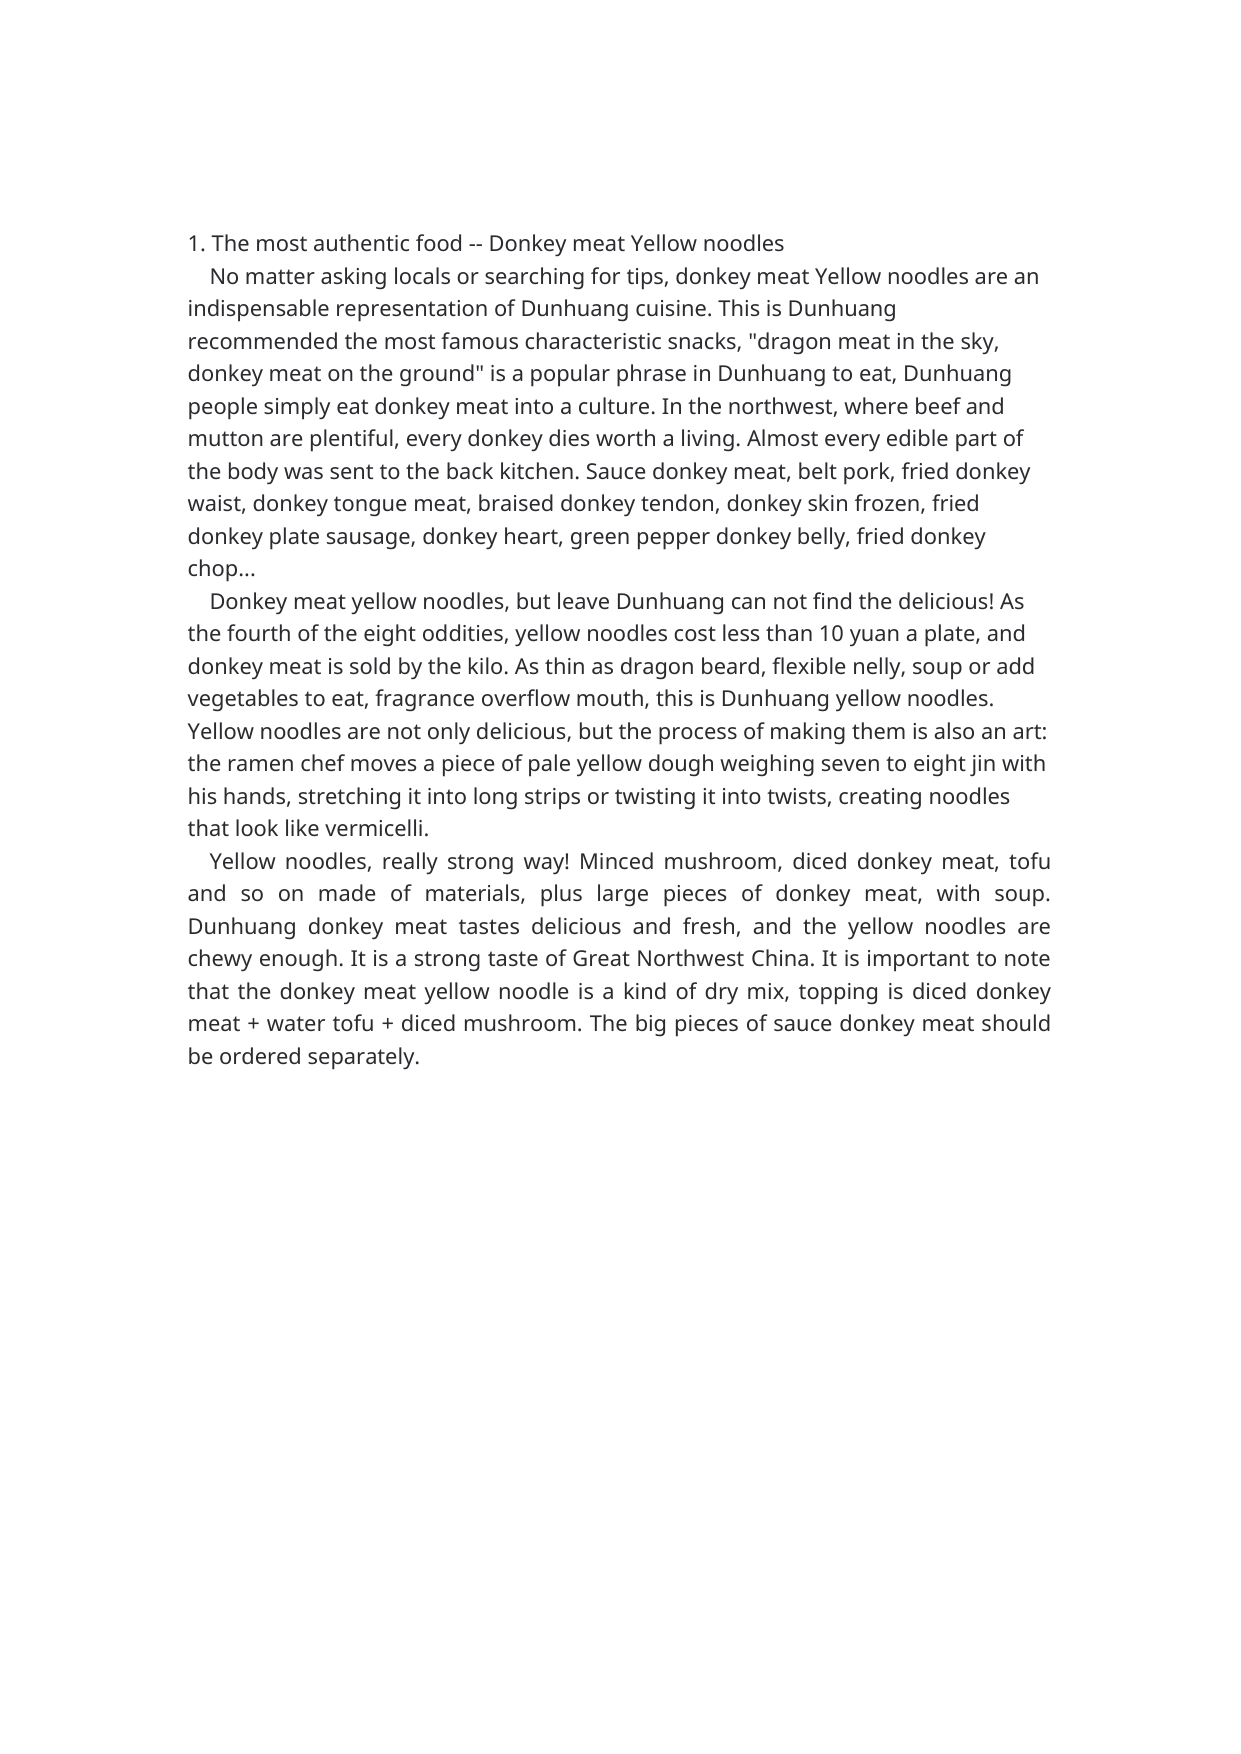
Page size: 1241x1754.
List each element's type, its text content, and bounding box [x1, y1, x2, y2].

text No matter asking locals or searching for tips, donkey meat Yellow noodles are an indispensable representation of Dunhuang cuisine. This is Dunhuang recommended the most famous characteristic snacks, "dragon meat in the sky, donkey meat on the ground" is a popular phrase in Dunhuang to eat, Dunhuang people simply eat donkey meat into a culture. In the northwest, where beef and mutton are plentiful, every donkey dies worth a living. Almost every edible part of the body was sent to the back kitchen. Sauce donkey meat, belt pork, fried donkey waist, donkey tongue meat, braised donkey tendon, donkey skin frozen, fried donkey plate sausage, donkey heart, green pepper donkey belly, fried donkey chop... [187, 259, 1053, 584]
text 1. The most authentic food -- Donkey meat Yellow noodles [187, 227, 1053, 259]
text Yellow noodles, really strong way! Minced mushroom, diced donkey meat, tofu and so on made of materials, plus large pieces of donkey meat, with soup. Dunhuang donkey meat tastes delicious and fresh, and the yellow noodles are chewy enough. It is a strong taste of Great Northwest China. It is important to note that the donkey meat yellow noodle is a kind of dry mix, topping is diced donkey meat + water tofu + diced mushroom. The big pieces of sauce donkey meat should be ordered separately. [187, 844, 1053, 1072]
text Donkey meat yellow noodles, but leave Dunhuang can not find the delicious! As the fourth of the eight oddities, yellow noodles cost less than 10 yuan a plate, and donkey meat is sold by the kilo. As thin as dragon beard, flexible nelly, soup or add vegetables to eat, fragrance overflow mouth, this is Dunhuang yellow noodles. Yellow noodles are not only delicious, but the process of making them is also an art: the ramen chef moves a piece of pale yellow dough weighing seven to eight jin with his hands, stretching it into long strips or twisting it into twists, creating noodles that look like vermicelli. [187, 584, 1053, 844]
